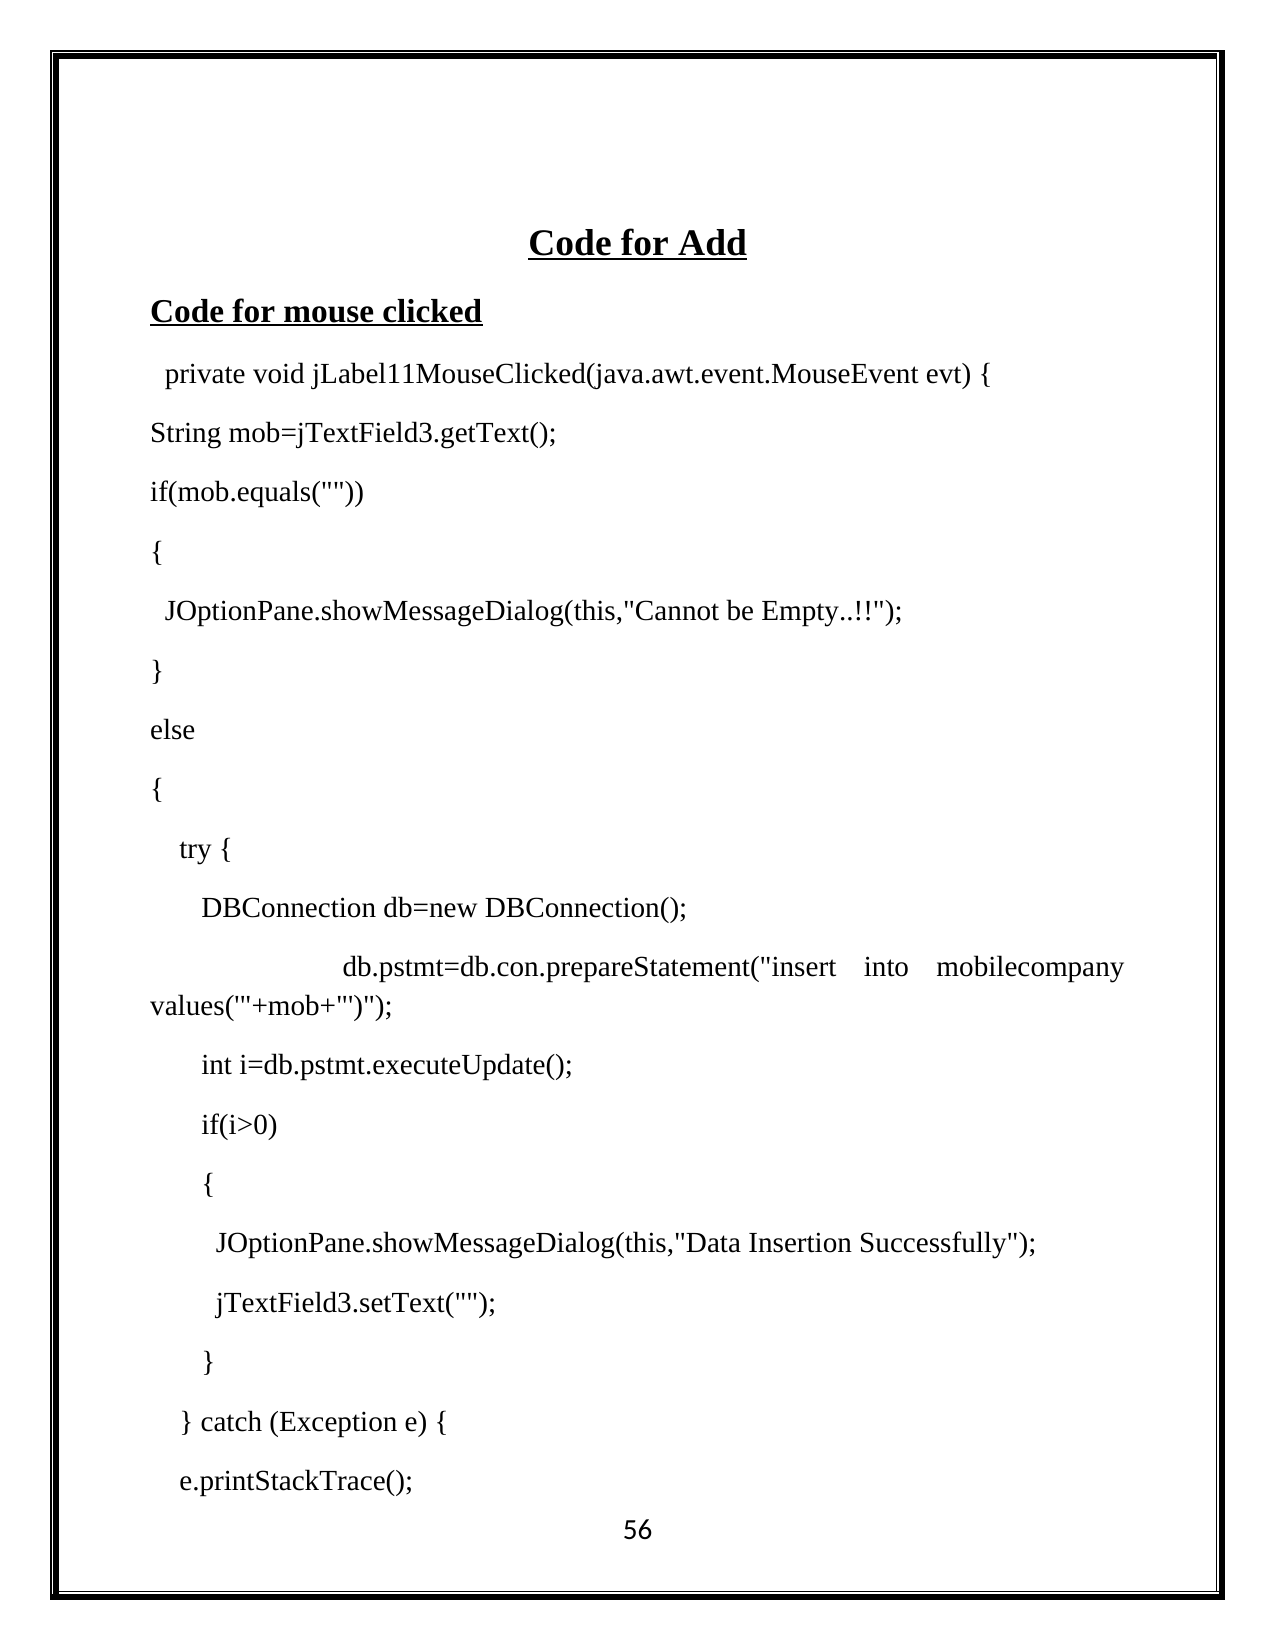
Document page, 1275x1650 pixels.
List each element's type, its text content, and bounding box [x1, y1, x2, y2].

text { [150, 771, 1125, 805]
text } [150, 653, 1125, 686]
text JOptionPane.showMessageDialog(this,"Cannot be Empty..!!"); [150, 593, 1125, 627]
text if(mob.equals("")) [150, 474, 1125, 508]
text Code for mouse clicked [150, 291, 1125, 329]
text else [150, 712, 1125, 746]
text { [150, 534, 1125, 567]
text try { [150, 831, 1125, 864]
text private void jLabel11MouseClicked(java.awt.event.MouseEvent evt) { [150, 356, 1125, 389]
text int i=db.pstmt.executeUpdate(); [150, 1047, 1125, 1081]
text Code for Add [150, 220, 1125, 263]
text JOptionPane.showMessageDialog(this,"Data Insertion Successfully"); [150, 1226, 1125, 1259]
text String mob=jTextField3.getText(); [150, 415, 1125, 449]
text e.printStackTrace(); [150, 1463, 1125, 1497]
text if(i>0) [150, 1107, 1125, 1140]
text DBConnection db=new DBConnection(); [150, 890, 1125, 924]
text } catch (Exception e) { [150, 1404, 1125, 1437]
text } [150, 1344, 1125, 1378]
text { [150, 1166, 1125, 1200]
text db.pstmt=db.con.prepareStatement("insert into mobilecompany values('"+mob+"')"); [150, 949, 1125, 1022]
text jTextField3.setText(""); [150, 1285, 1125, 1318]
